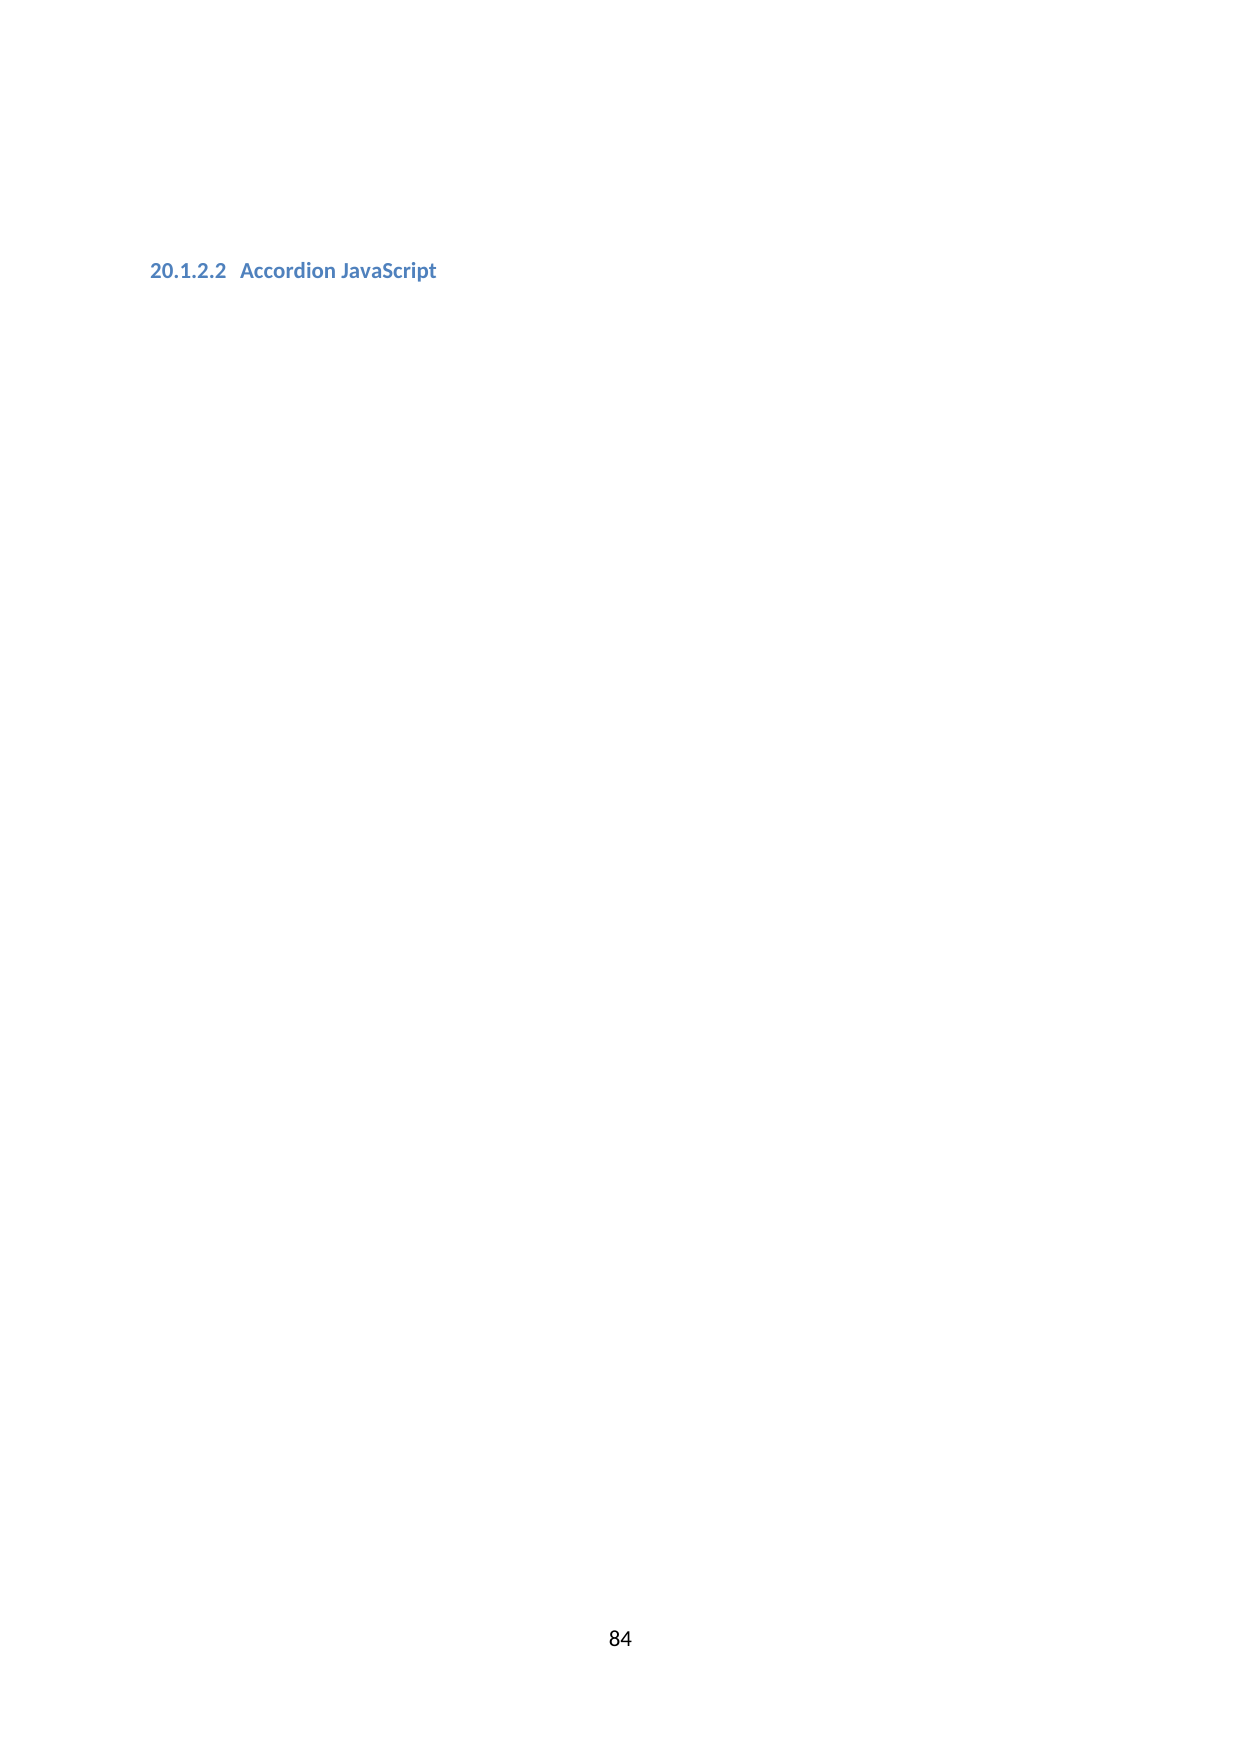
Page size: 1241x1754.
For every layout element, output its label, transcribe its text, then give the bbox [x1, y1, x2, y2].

subtitle Accordion JavaScript [150, 256, 1090, 284]
